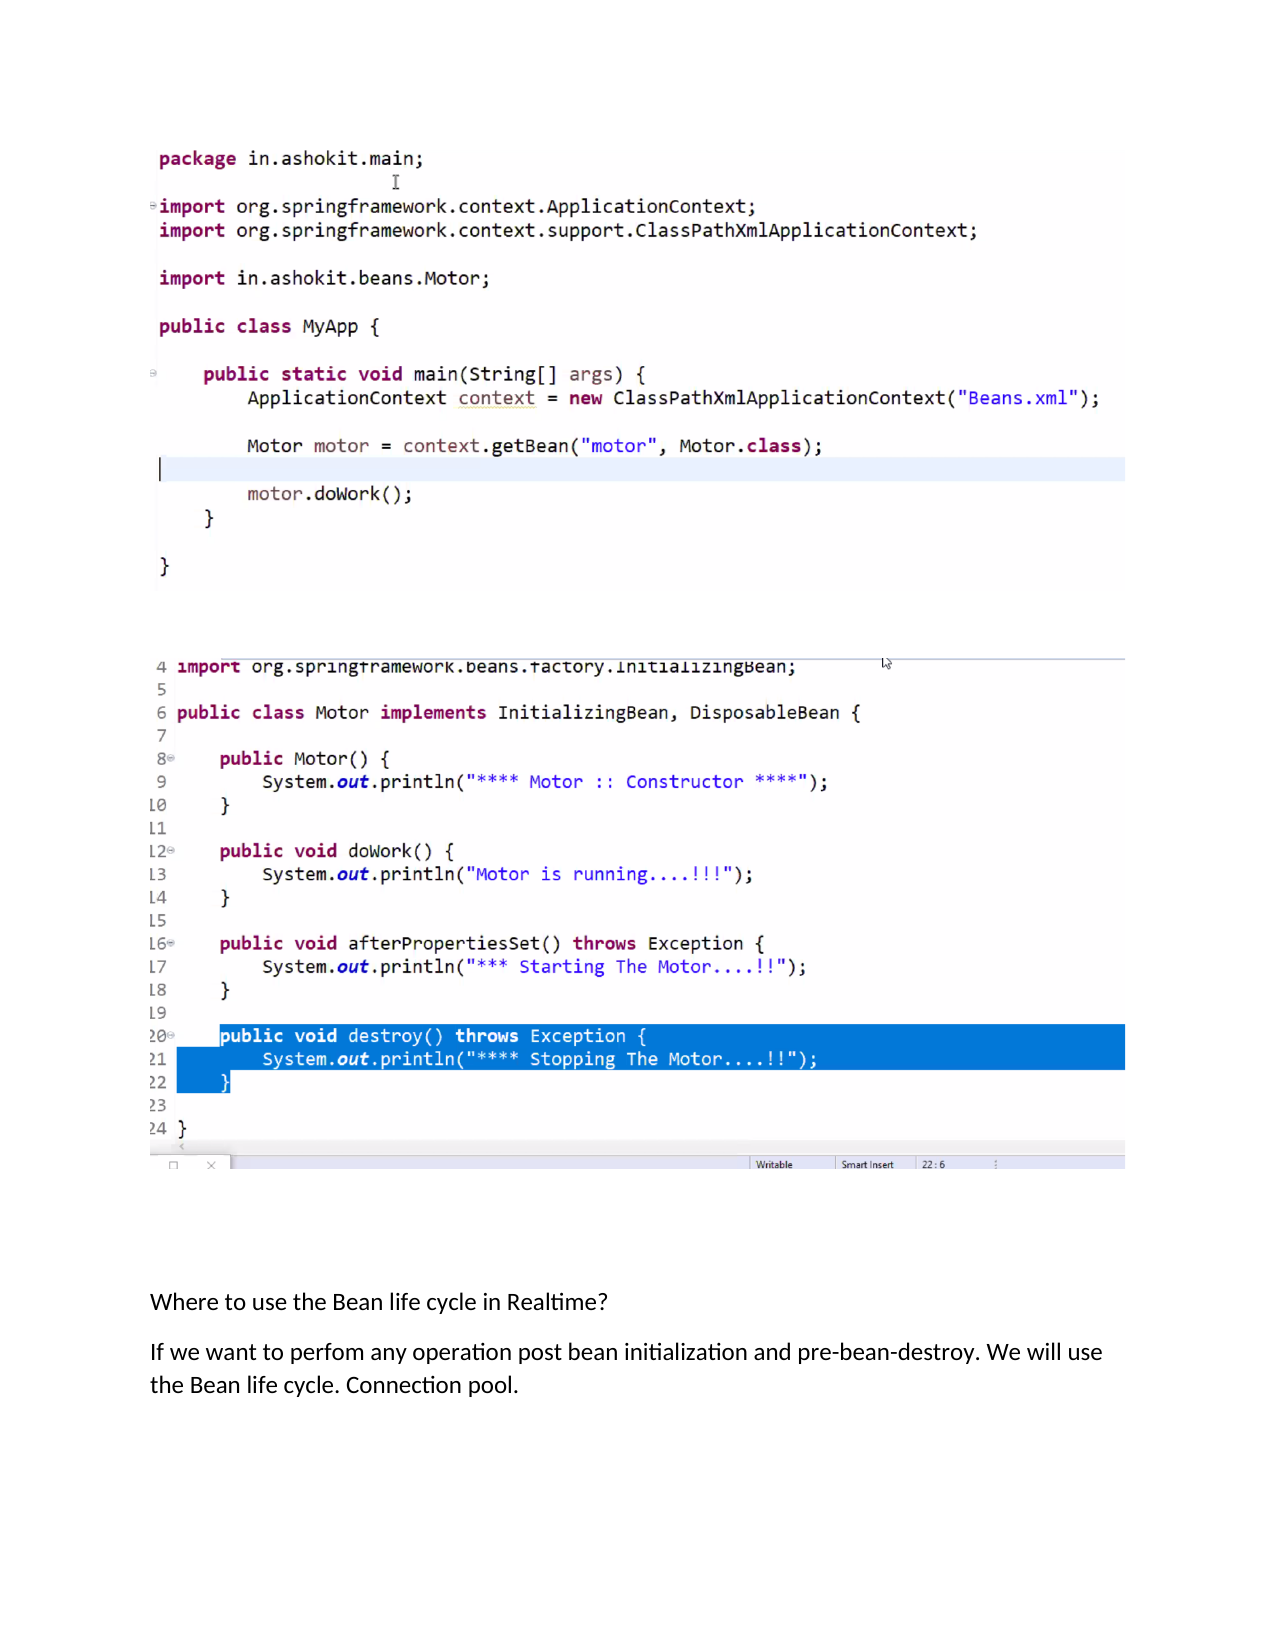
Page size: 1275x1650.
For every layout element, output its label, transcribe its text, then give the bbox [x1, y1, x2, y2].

text Where to use the Bean life cycle in Realtime? [150, 1286, 1125, 1317]
picture [150, 658, 1125, 1169]
text If we want to perfom any operation post bean initialization and pre-bean-destroy. We will use the Bean life cycle. Connection pool. [150, 1336, 1125, 1399]
picture [150, 150, 1125, 591]
